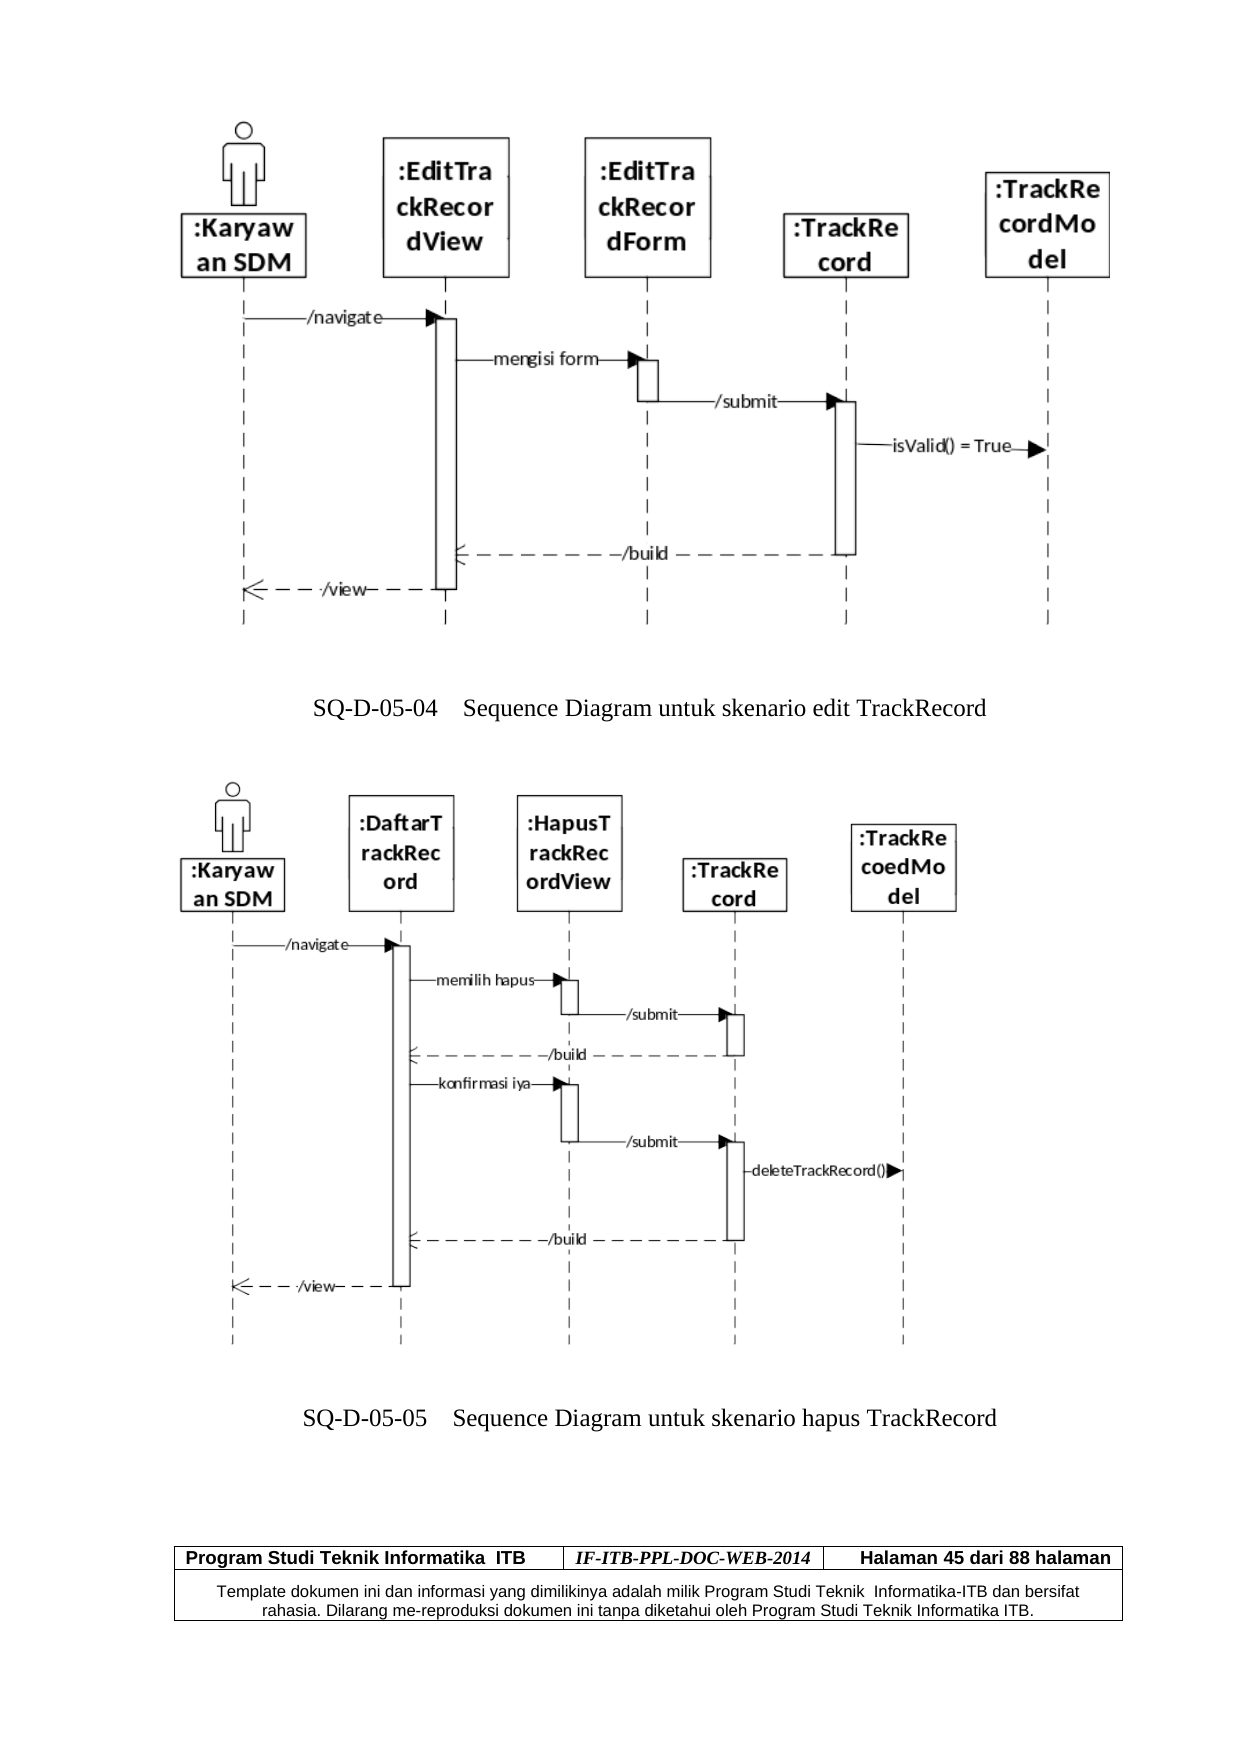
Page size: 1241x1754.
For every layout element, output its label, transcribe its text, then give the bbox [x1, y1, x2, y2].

text SQ-D-05-05 Sequence Diagram untuk skenario hapus TrackRecord [177, 1403, 1122, 1432]
text SQ-D-05-04 Sequence Diagram untuk skenario edit TrackRecord [177, 693, 1122, 722]
